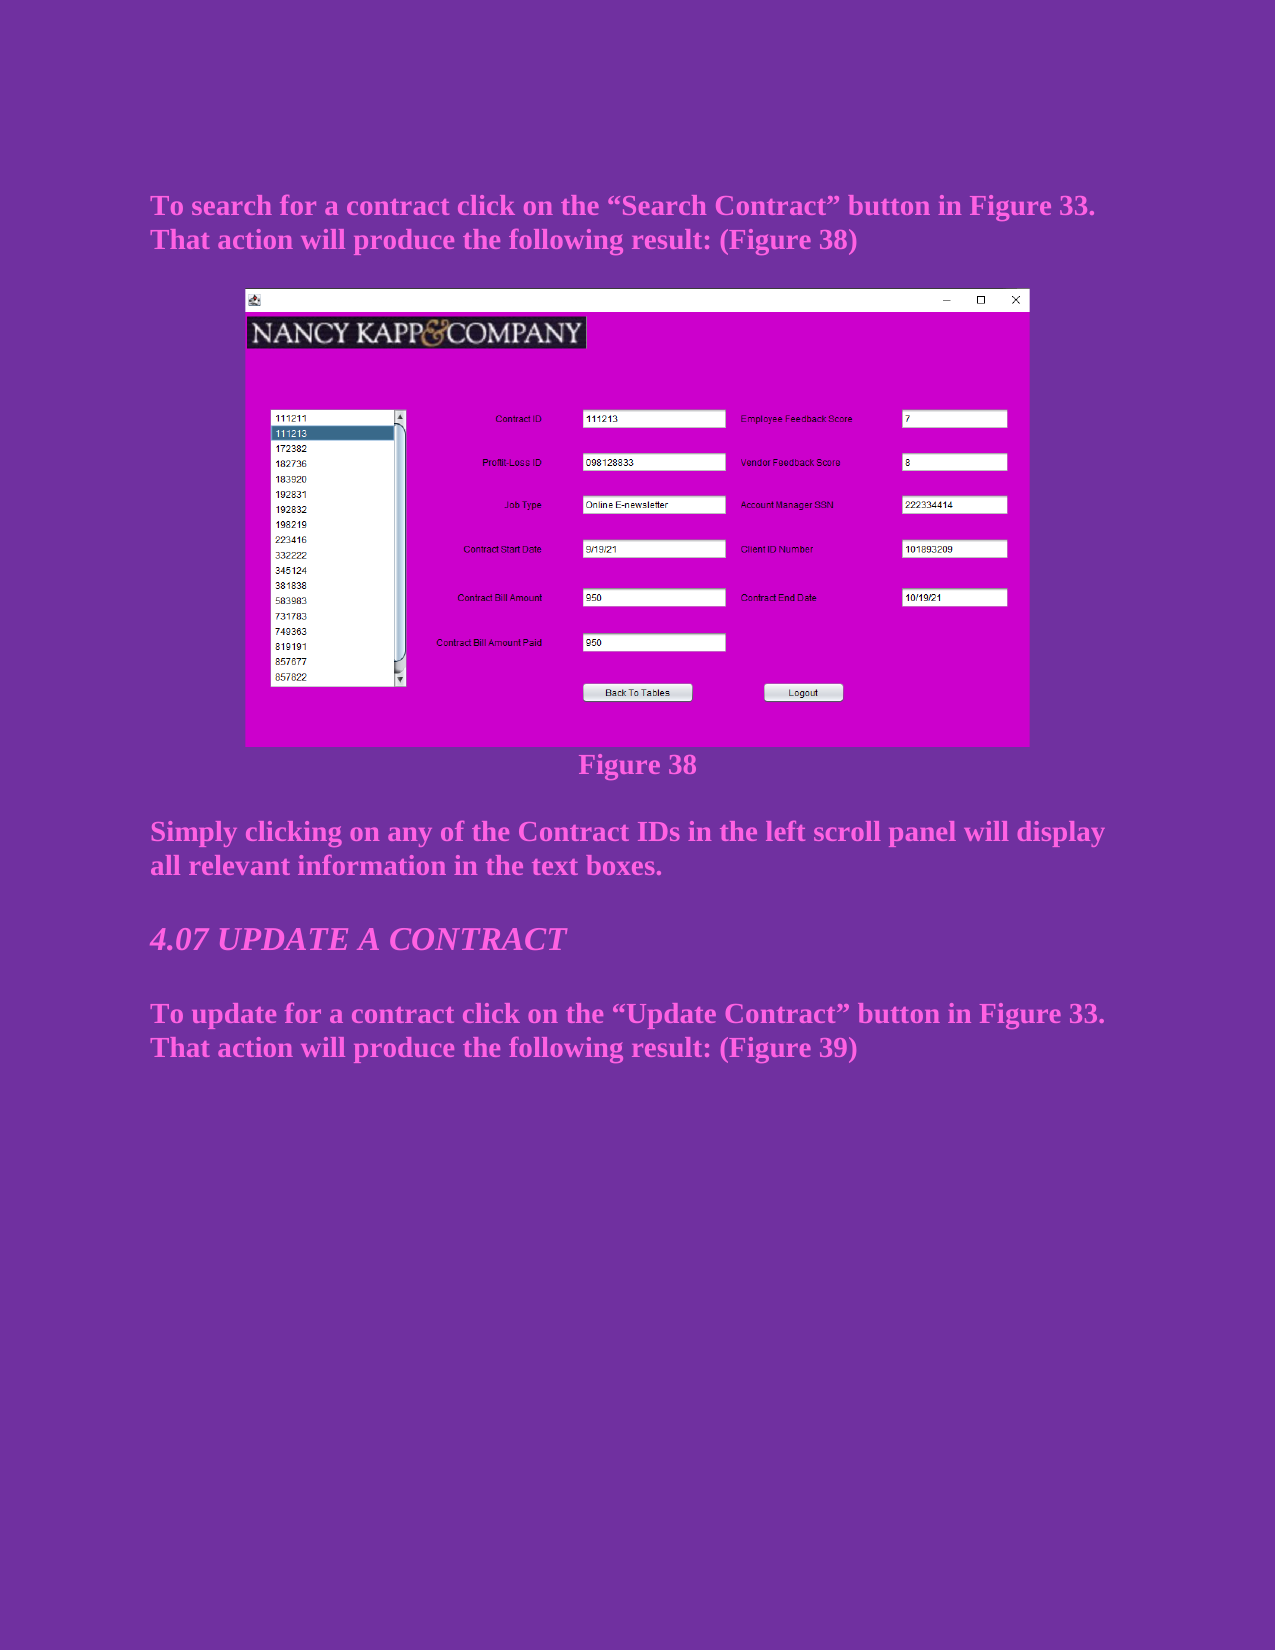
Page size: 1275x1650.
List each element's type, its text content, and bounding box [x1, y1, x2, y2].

text 4.07 UPDATE A CONTRACT [150, 919, 1125, 958]
text To search for a contract click on the “Search Contract” button in Figure 33. That action will produce the following result: (Figure 38) [150, 188, 1125, 255]
text To update for a contract click on the “Update Contract” button in Figure 33. That action will produce the following result: (Figure 39) [150, 996, 1125, 1063]
picture [245, 288, 1030, 747]
text Simply clicking on any of the Contract IDs in the left scroll panel will display all relevant information in the text boxes. [150, 814, 1125, 881]
text Figure 38 [150, 747, 1125, 781]
